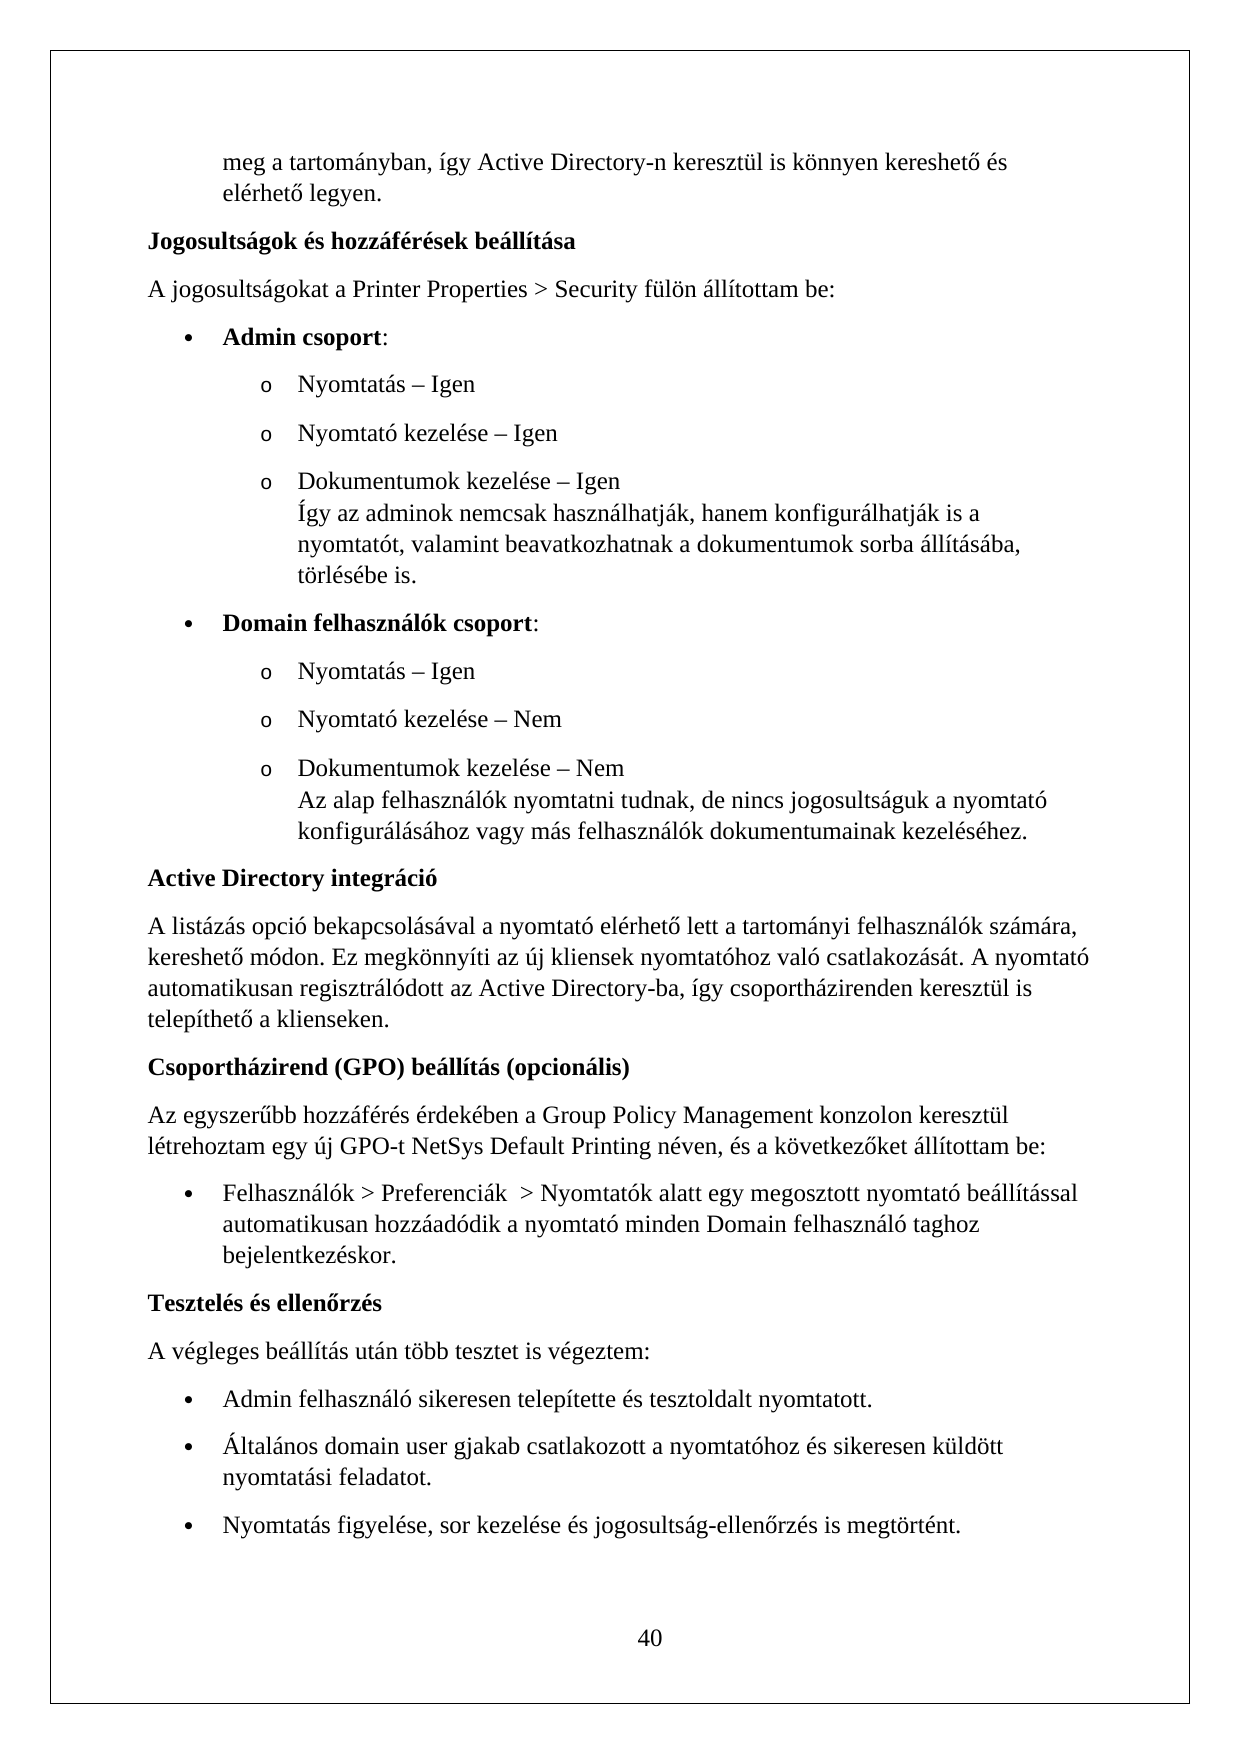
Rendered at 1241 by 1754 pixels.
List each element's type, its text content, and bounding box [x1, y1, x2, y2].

list Admin csoport: [185, 322, 1093, 350]
list Általános domain user gjakab csatlakozott a nyomtatóhoz és sikeresen küldött nyomtatási feladatot. [185, 1431, 1093, 1491]
text Csoportházirend (GPO) beállítás (opcionális) [147, 1052, 1093, 1081]
text A jogosultságokat a Printer Properties > Security fülön állítottam be: [147, 274, 1093, 303]
text A végleges beállítás után több tesztet is végeztem: [147, 1336, 1093, 1365]
text Az egyszerűbb hozzáférés érdekében a Group Policy Management konzolon keresztül létrehoztam egy új GPO-t NetSys Default Printing néven, és a következőket állítottam be: [147, 1100, 1093, 1159]
list Nyomtató kezelése – Nem [260, 704, 1093, 734]
list Nyomtató kezelése – Igen [260, 418, 1093, 447]
text Jogosultságok és hozzáférések beállítása [147, 226, 1093, 255]
text Active Directory integráció [147, 863, 1093, 892]
list Nyomtatás – Igen [260, 369, 1093, 399]
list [185, 147, 1093, 207]
list Dokumentumok kezelése – Igen Így az adminok nemcsak használhatják, hanem konfigurálhatják is a nyomtatót, valamint beavatkozhatnak a dokumentumok sorba állításába, törlésébe is. [260, 466, 1093, 589]
list Domain felhasználók csoport: [185, 608, 1093, 637]
list Nyomtatás – Igen [260, 656, 1093, 685]
list Admin felhasználó sikeresen telepítette és tesztoldalt nyomtatott. [185, 1384, 1093, 1412]
text Tesztelés és ellenőrzés [147, 1288, 1093, 1317]
list Dokumentumok kezelése – Nem Az alap felhasználók nyomtatni tudnak, de nincs jogosultságuk a nyomtató konfigurálásához vagy más felhasználók dokumentumainak kezeléséhez. [260, 753, 1093, 844]
list Felhasználók > Preferenciák > Nyomtatók alatt egy megosztott nyomtató beállítással automatikusan hozzáadódik a nyomtató minden Domain felhasználó taghoz bejelentkezéskor. [185, 1178, 1093, 1269]
list Nyomtatás figyelése, sor kezelése és jogosultság-ellenőrzés is megtörtént. [185, 1510, 1093, 1539]
text A listázás opció bekapcsolásával a nyomtató elérhető lett a tartományi felhasználók számára, kereshető módon. Ez megkönnyíti az új kliensek nyomtatóhoz való csatlakozását. A nyomtató automatikusan regisztrálódott az Active Directory-ba, így csoportházirenden keresztül is telepíthető a klienseken. [147, 911, 1093, 1033]
